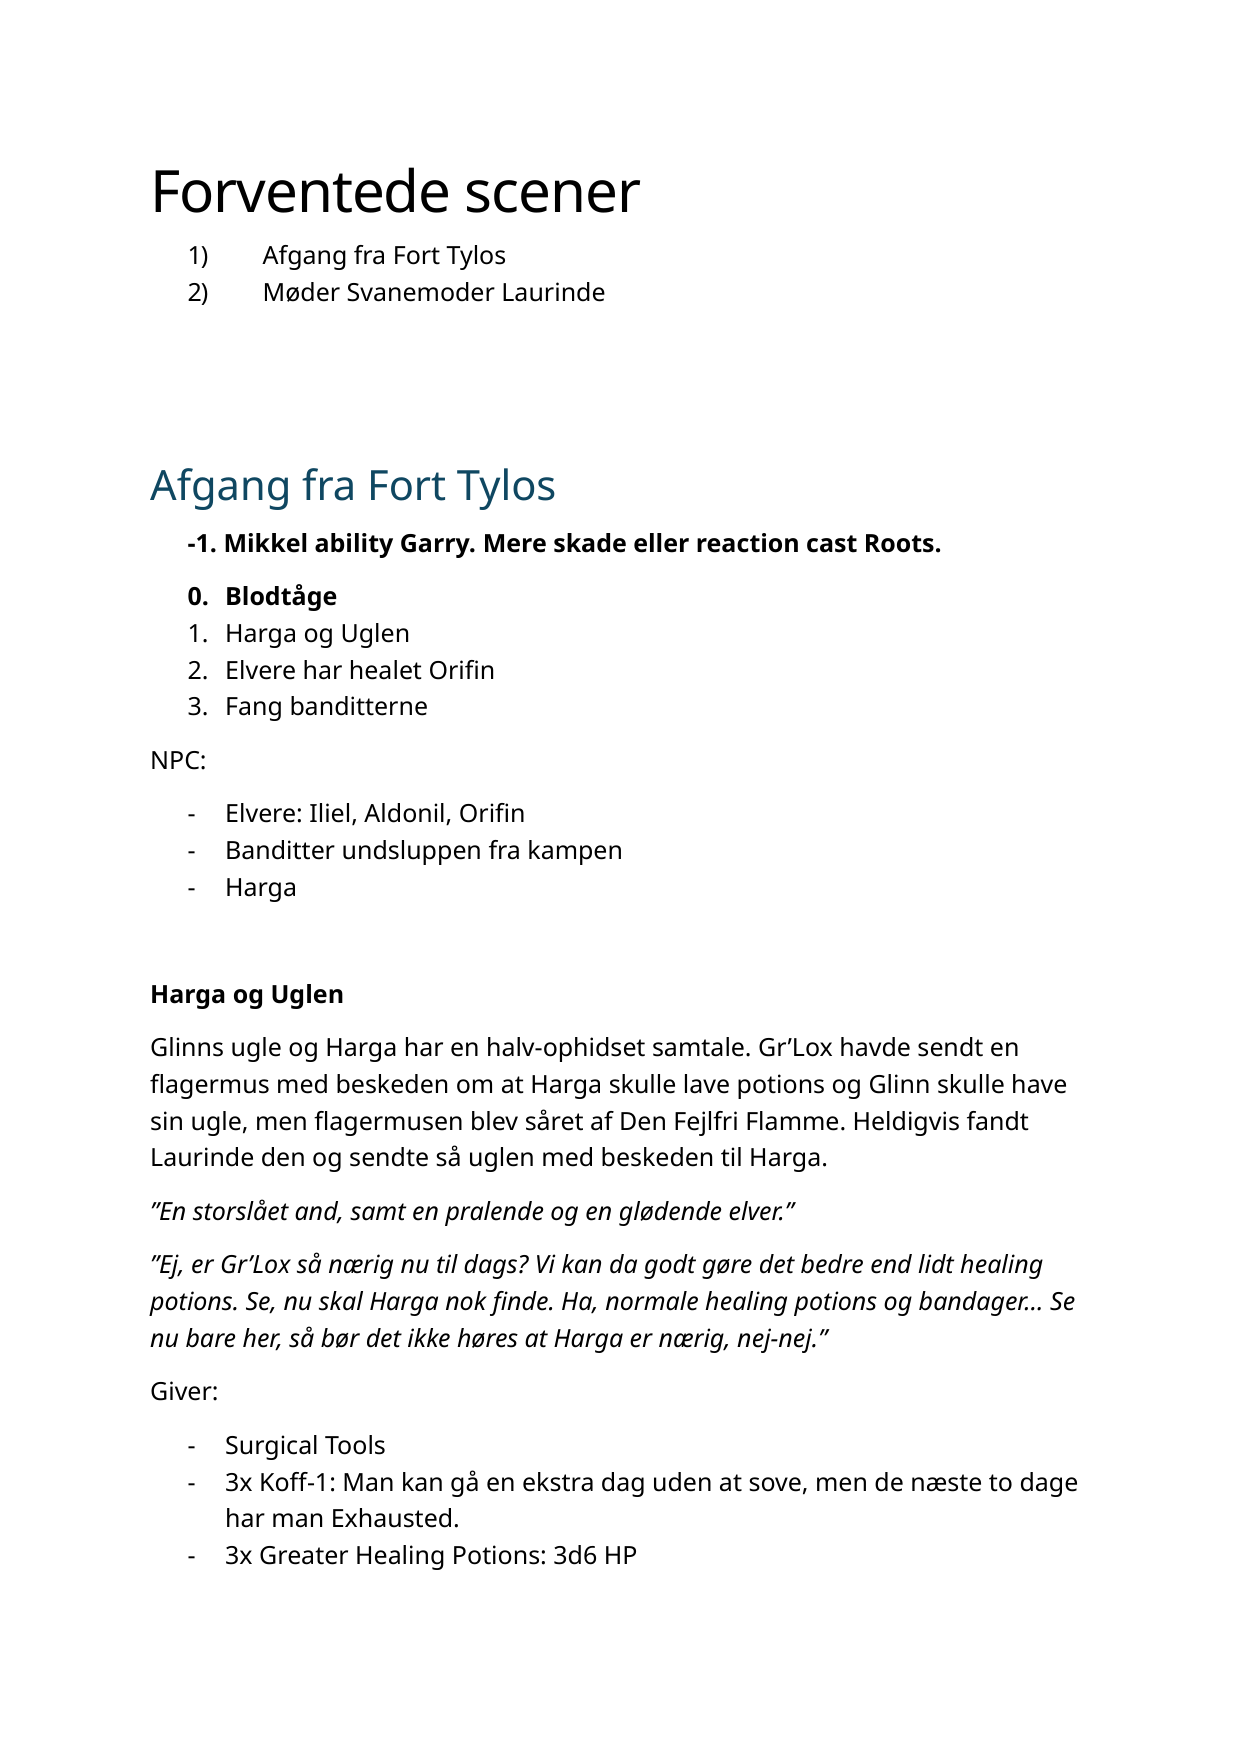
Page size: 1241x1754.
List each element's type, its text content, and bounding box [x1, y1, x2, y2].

list Harga [187, 869, 1090, 903]
text NPC: [150, 742, 1090, 777]
list Afgang fra Fort Tylos [187, 238, 1090, 272]
list Harga og Uglen [187, 616, 1090, 649]
list 3x Koff-1: Man kan gå en ekstra dag uden at sove, men de næste to dage har man Exhausted. [187, 1464, 1090, 1535]
list Banditter undsluppen fra kampen [187, 833, 1090, 867]
list Elvere har healet Orifin [187, 652, 1090, 686]
text -1. Mikkel ability Garry. Mere skade eller reaction cast Roots. [150, 525, 1090, 559]
subtitle Afgang fra Fort Tylos [150, 456, 1090, 512]
text Harga og Uglen [150, 976, 1090, 1010]
text ”En storslået and, samt en pralende og en glødende elver.” [150, 1193, 1090, 1228]
list Blodtåge [187, 579, 1090, 613]
title Forventede scener [150, 150, 1090, 229]
list 3x Greater Healing Potions: 3d6 HP [187, 1538, 1090, 1572]
list Møder Svanemoder Laurinde [187, 274, 1090, 309]
text Giver: [150, 1374, 1090, 1408]
list Surgical Tools [187, 1427, 1090, 1461]
list Fang banditterne [187, 689, 1090, 723]
text Glinns ugle og Harga har en halv-ophidset samtale. Gr’Lox havde sendt en flagermus med beskeden om at Harga skulle lave potions og Glinn skulle have sin ugle, men flagermusen blev såret af Den Fejlfri Flamme. Heldigvis fandt Laurinde den og sendte så uglen med beskeden til Harga. [150, 1030, 1090, 1174]
text ”Ej, er Gr’Lox så nærig nu til dags? Vi kan da godt gøre det bedre end lidt healing potions. Se, nu skal Harga nok finde. Ha, normale healing potions og bandager… Se nu bare her, så bør det ikke høres at Harga er nærig, nej-nej.” [150, 1247, 1090, 1354]
list Elvere: Iliel, Aldonil, Orifin [187, 796, 1090, 830]
